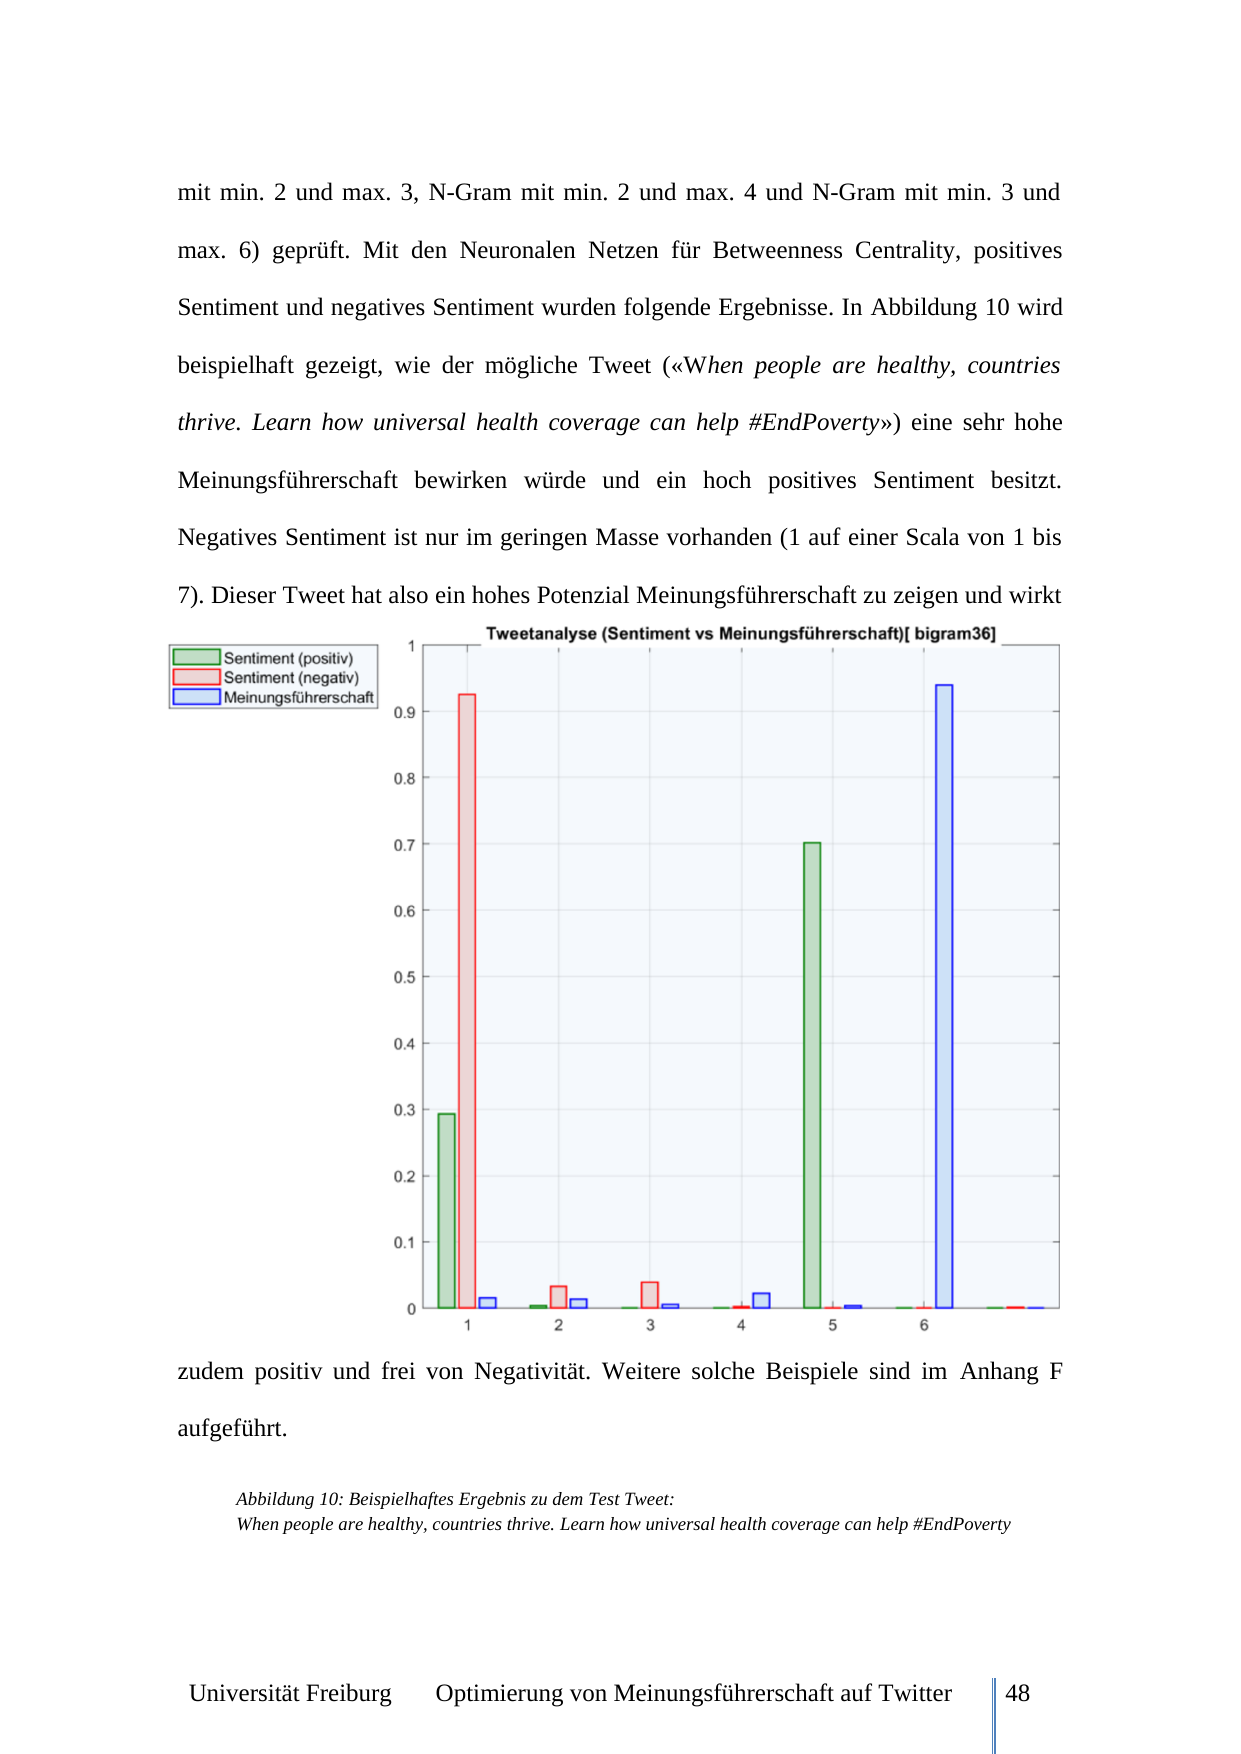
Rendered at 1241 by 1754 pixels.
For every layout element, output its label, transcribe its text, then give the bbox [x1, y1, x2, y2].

picture [153, 617, 1059, 1333]
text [177, 177, 1063, 1442]
text When people are healthy, countries thrive. Learn how universal health coverage can help #EndPoverty [177, 1512, 1063, 1534]
text Abbildung 10: Beispielhaftes Ergebnis zu dem Test Tweet: [177, 1488, 1063, 1509]
